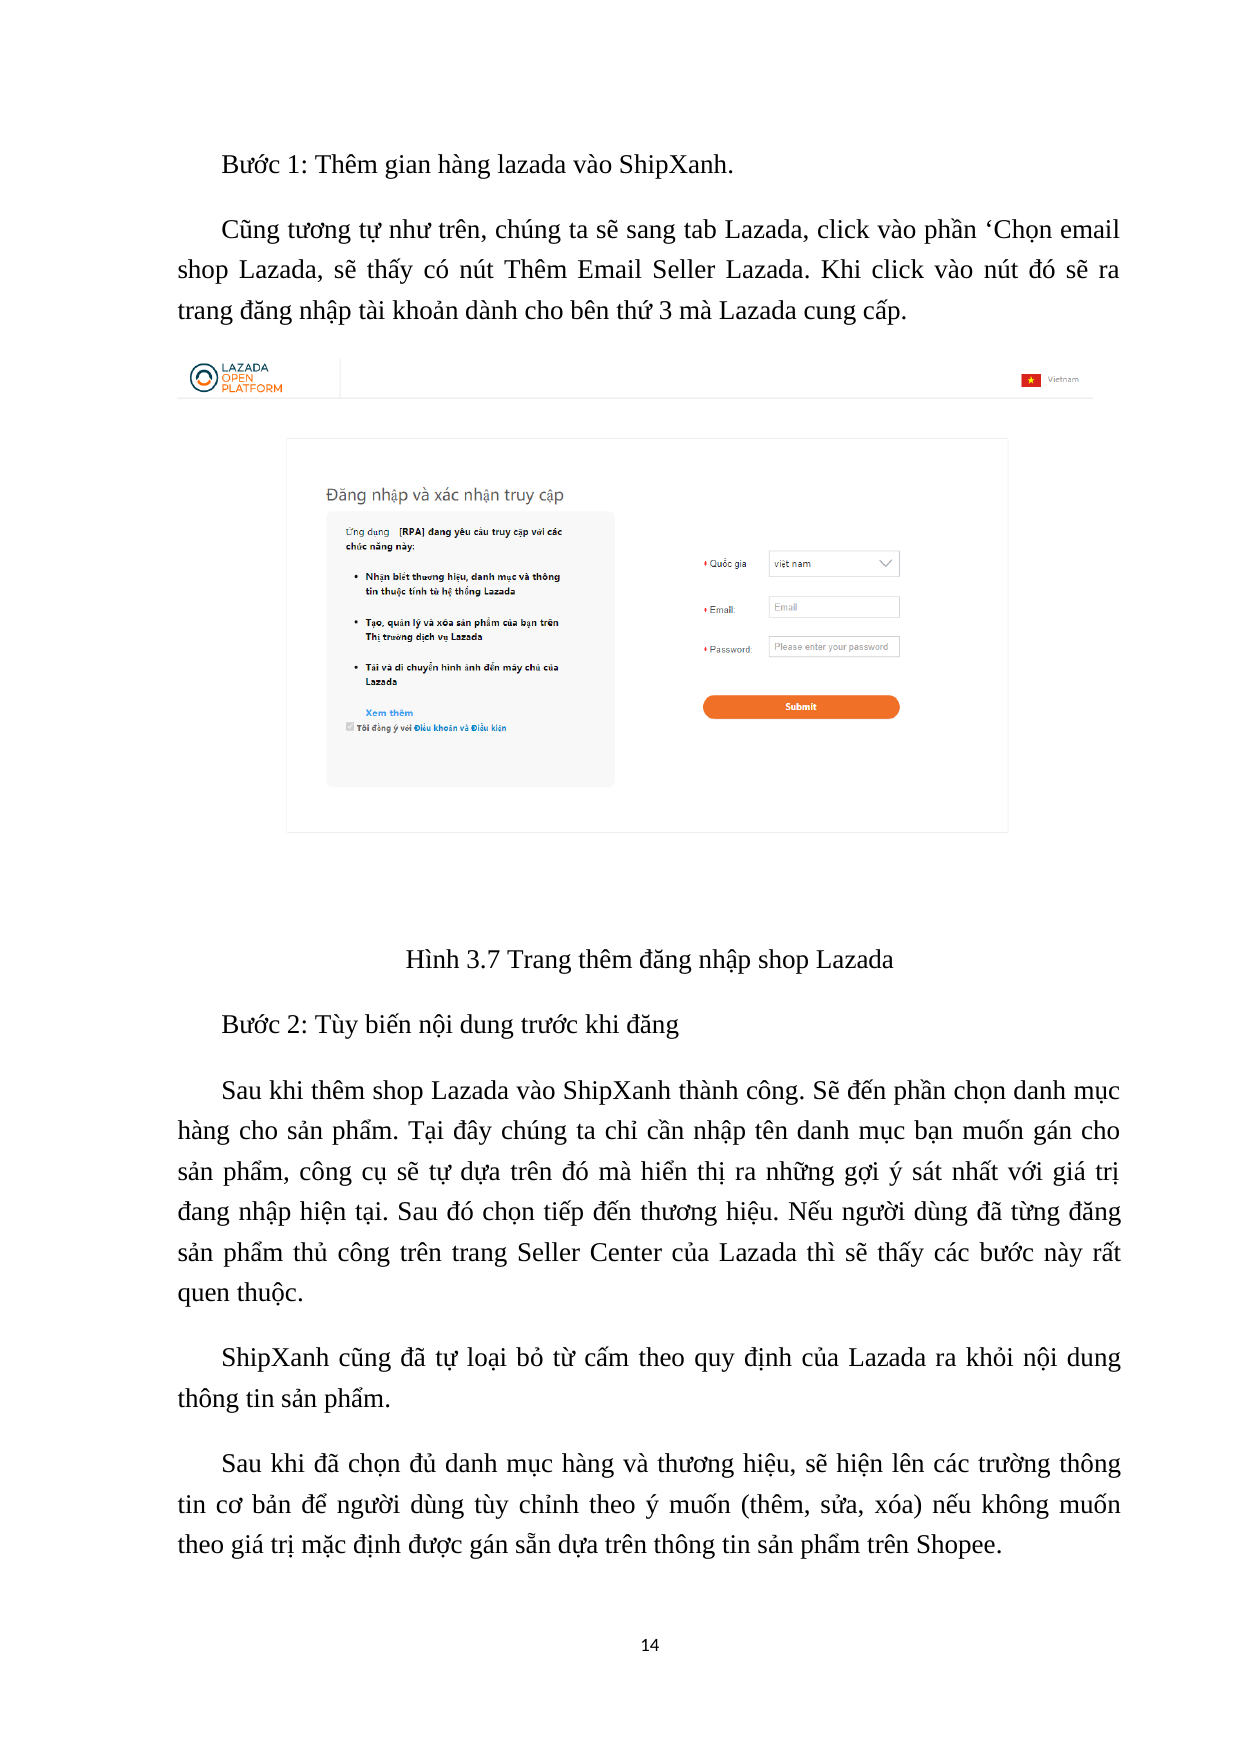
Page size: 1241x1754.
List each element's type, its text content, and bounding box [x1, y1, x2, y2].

text Cũng tương tự như trên, chúng ta sẽ sang tab Lazada, click vào phần ‘Chọn email shop Lazada, sẽ thấy có nút Thêm Email Seller Lazada. Khi click vào nút đó sẽ ra trang đăng nhập tài khoản dành cho bên thứ 3 mà Lazada cung cấp. [177, 213, 1122, 325]
text Sau khi thêm shop Lazada vào ShipXanh thành công. Sẽ đến phần chọn danh mục hàng cho sản phẩm. Tại đây chúng ta chỉ cần nhập tên danh mục bạn muốn gán cho sản phẩm, công cụ sẽ tự dựa trên đó mà hiển thị ra những gợi ý sát nhất với giá trị đang nhập hiện tại. Sau đó chọn tiếp đến thương hiệu. Nếu người dùng đã từng đăng sản phẩm thủ công trên trang Seller Center của Lazada thì sẽ thấy các bước này rất quen thuộc. [177, 1074, 1122, 1307]
text Hình 3.7 Trang thêm đăng nhập shop Lazada [177, 943, 1122, 974]
text Sau khi đã chọn đủ danh mục hàng và thương hiệu, sẽ hiện lên các trường thông tin cơ bản để người dùng tùy chỉnh theo ý muốn (thêm, sửa, xóa) nếu không muốn theo giá trị mặc định được gán sẵn dựa trên thông tin sản phẩm trên Shopee. [177, 1447, 1122, 1559]
picture [177, 359, 1093, 911]
text Bước 2: Tùy biến nội dung trước khi đăng [177, 1008, 1122, 1040]
text ShipXanh cũng đã tự loại bỏ từ cấm theo quy định của Lazada ra khỏi nội dung thông tin sản phẩm. [177, 1341, 1122, 1413]
text Bước 1: Thêm gian hàng lazada vào ShipXanh. [177, 148, 1122, 179]
